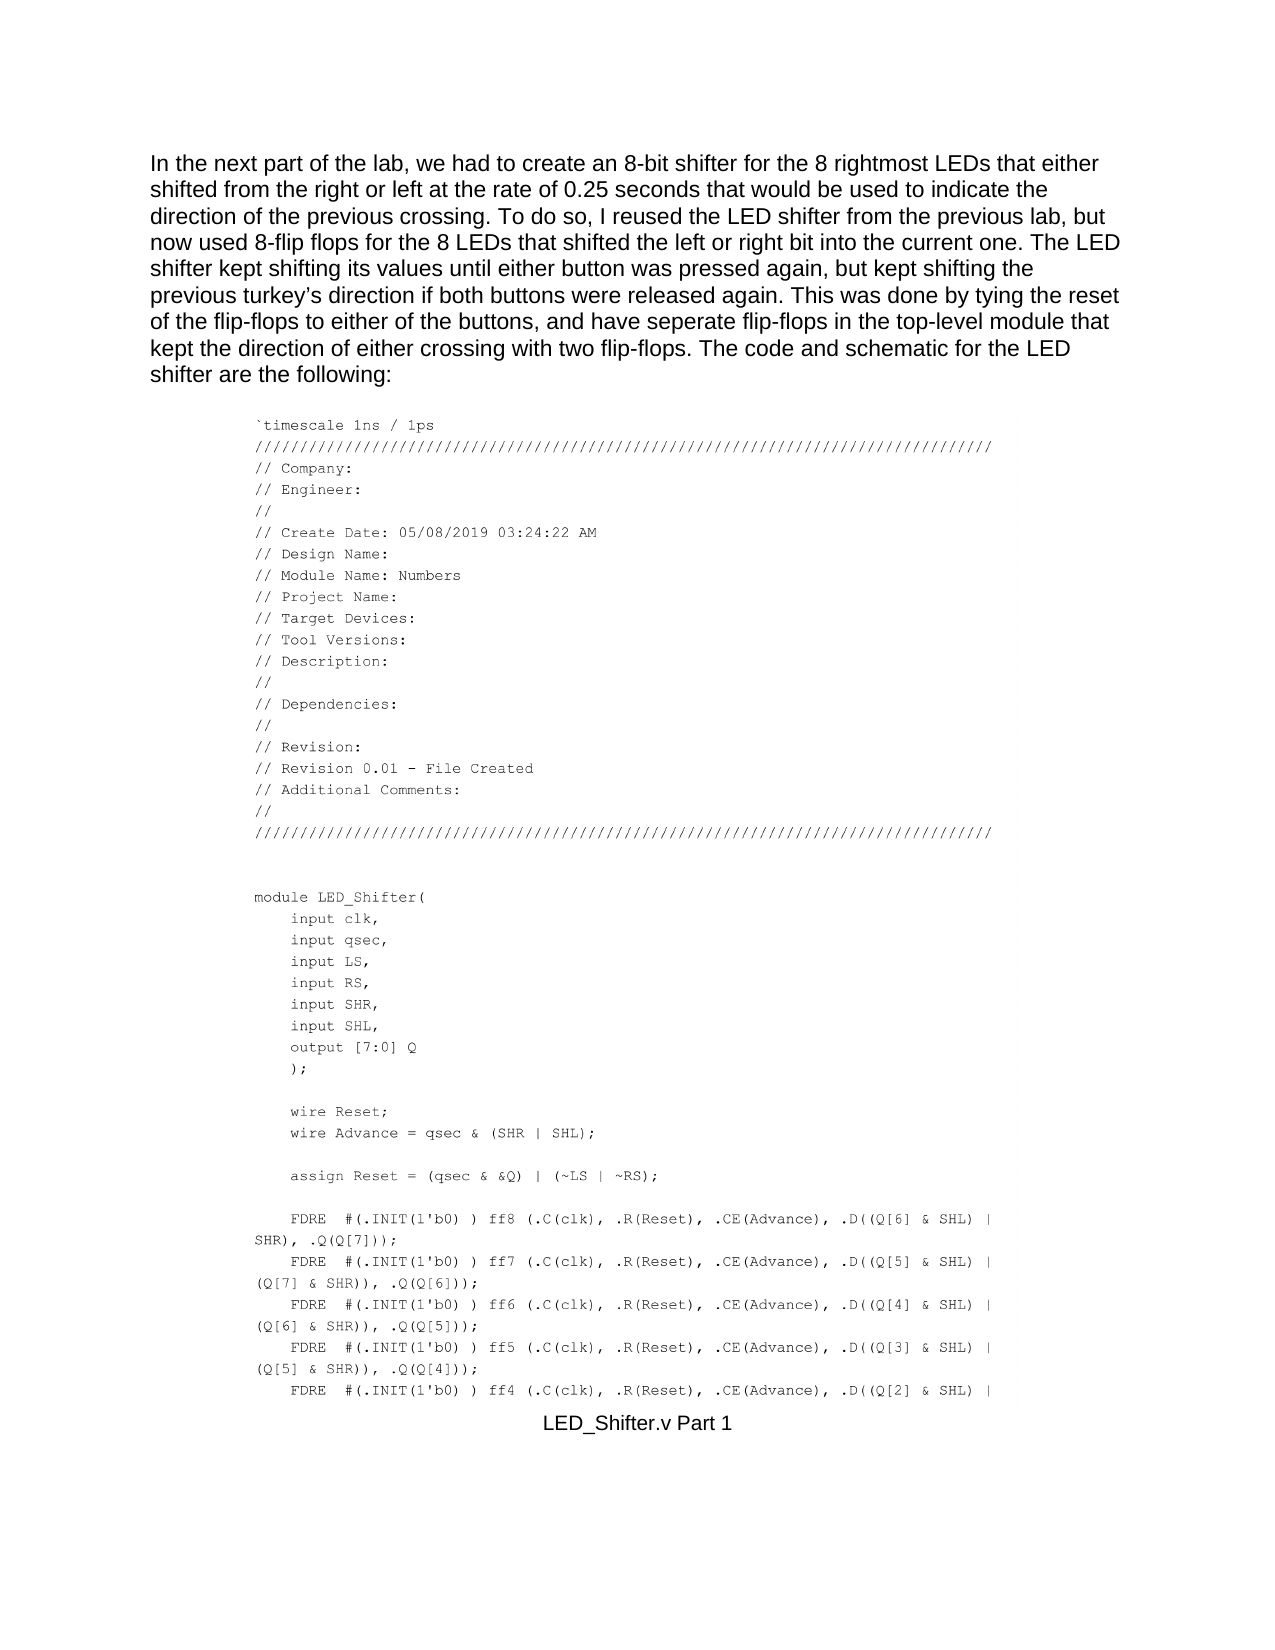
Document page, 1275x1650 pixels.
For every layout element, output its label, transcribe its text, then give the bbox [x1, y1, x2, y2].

text In the next part of the lab, we had to create an 8-bit shifter for the 8 rightmost LEDs that either shifted from the right or left at the rate of 0.25 seconds that would be used to indicate the direction of the previous crossing. To do so, I reused the LED shifter from the previous lab, but now used 8-flip flops for the 8 LEDs that shifted the left or right bit into the current one. The LED shifter kept shifting its values until either button was pressed again, but kept shifting the previous turkey’s direction if both buttons were released again. This was done by tying the reset of the flip-flops to either of the buttons, and have seperate flip-flops in the top-level module that kept the direction of either crossing with two flip-flops. The code and schematic for the LED shifter are the following: [150, 150, 1125, 387]
text LED_Shifter.v Part 1 [150, 1411, 1125, 1435]
picture [255, 413, 1020, 1412]
